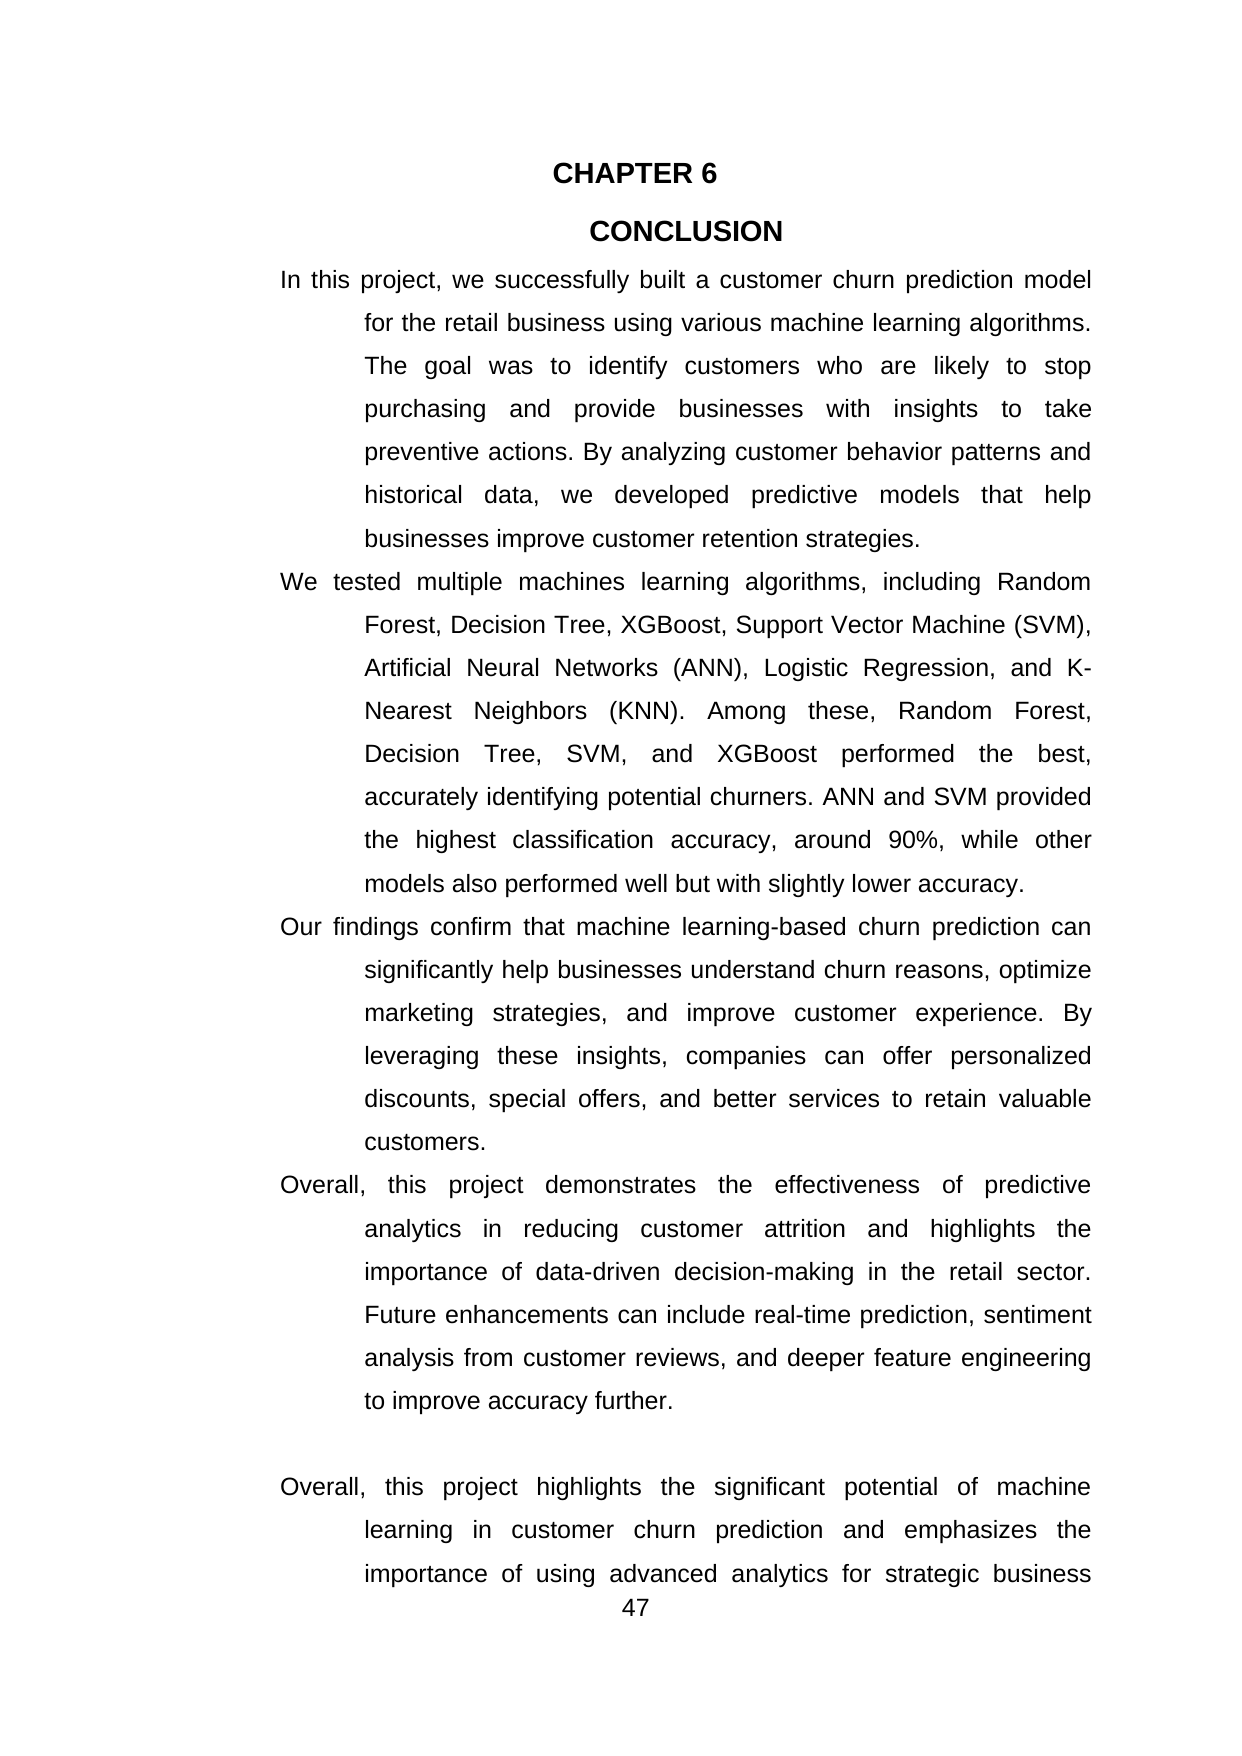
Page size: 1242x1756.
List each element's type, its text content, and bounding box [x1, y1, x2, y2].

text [280, 1472, 1093, 1587]
text CONCLUSION [280, 214, 1093, 248]
text CHAPTER 6 [177, 156, 1093, 189]
text Overall, this project demonstrates the effectiveness of predictive analytics in reducing customer attrition and highlights the importance of data-driven decision-making in the retail sector. Future enhancements can include real-time prediction, sentiment analysis from customer reviews, and deeper feature engineering to improve accuracy further. [280, 1170, 1093, 1415]
text Our findings confirm that machine learning-based churn prediction can significantly help businesses understand churn reasons, optimize marketing strategies, and improve customer experience. By leveraging these insights, companies can offer personalized discounts, special offers, and better services to retain valuable customers. [280, 912, 1093, 1156]
text In this project, we successfully built a customer churn prediction model for the retail business using various machine learning algorithms. The goal was to identify customers who are likely to stop purchasing and provide businesses with insights to take preventive actions. By analyzing customer behavior patterns and historical data, we developed predictive models that help businesses improve customer retention strategies. [280, 265, 1093, 552]
text We tested multiple machines learning algorithms, including Random Forest, Decision Tree, XGBoost, Support Vector Machine (SVM), Artificial Neural Networks (ANN), Logistic Regression, and K-Nearest Neighbors (KNN). Among these, Random Forest, Decision Tree, SVM, and XGBoost performed the best, accurately identifying potential churners. ANN and SVM provided the highest classification accuracy, around 90%, while other models also performed well but with slightly lower accuracy. [280, 567, 1093, 897]
